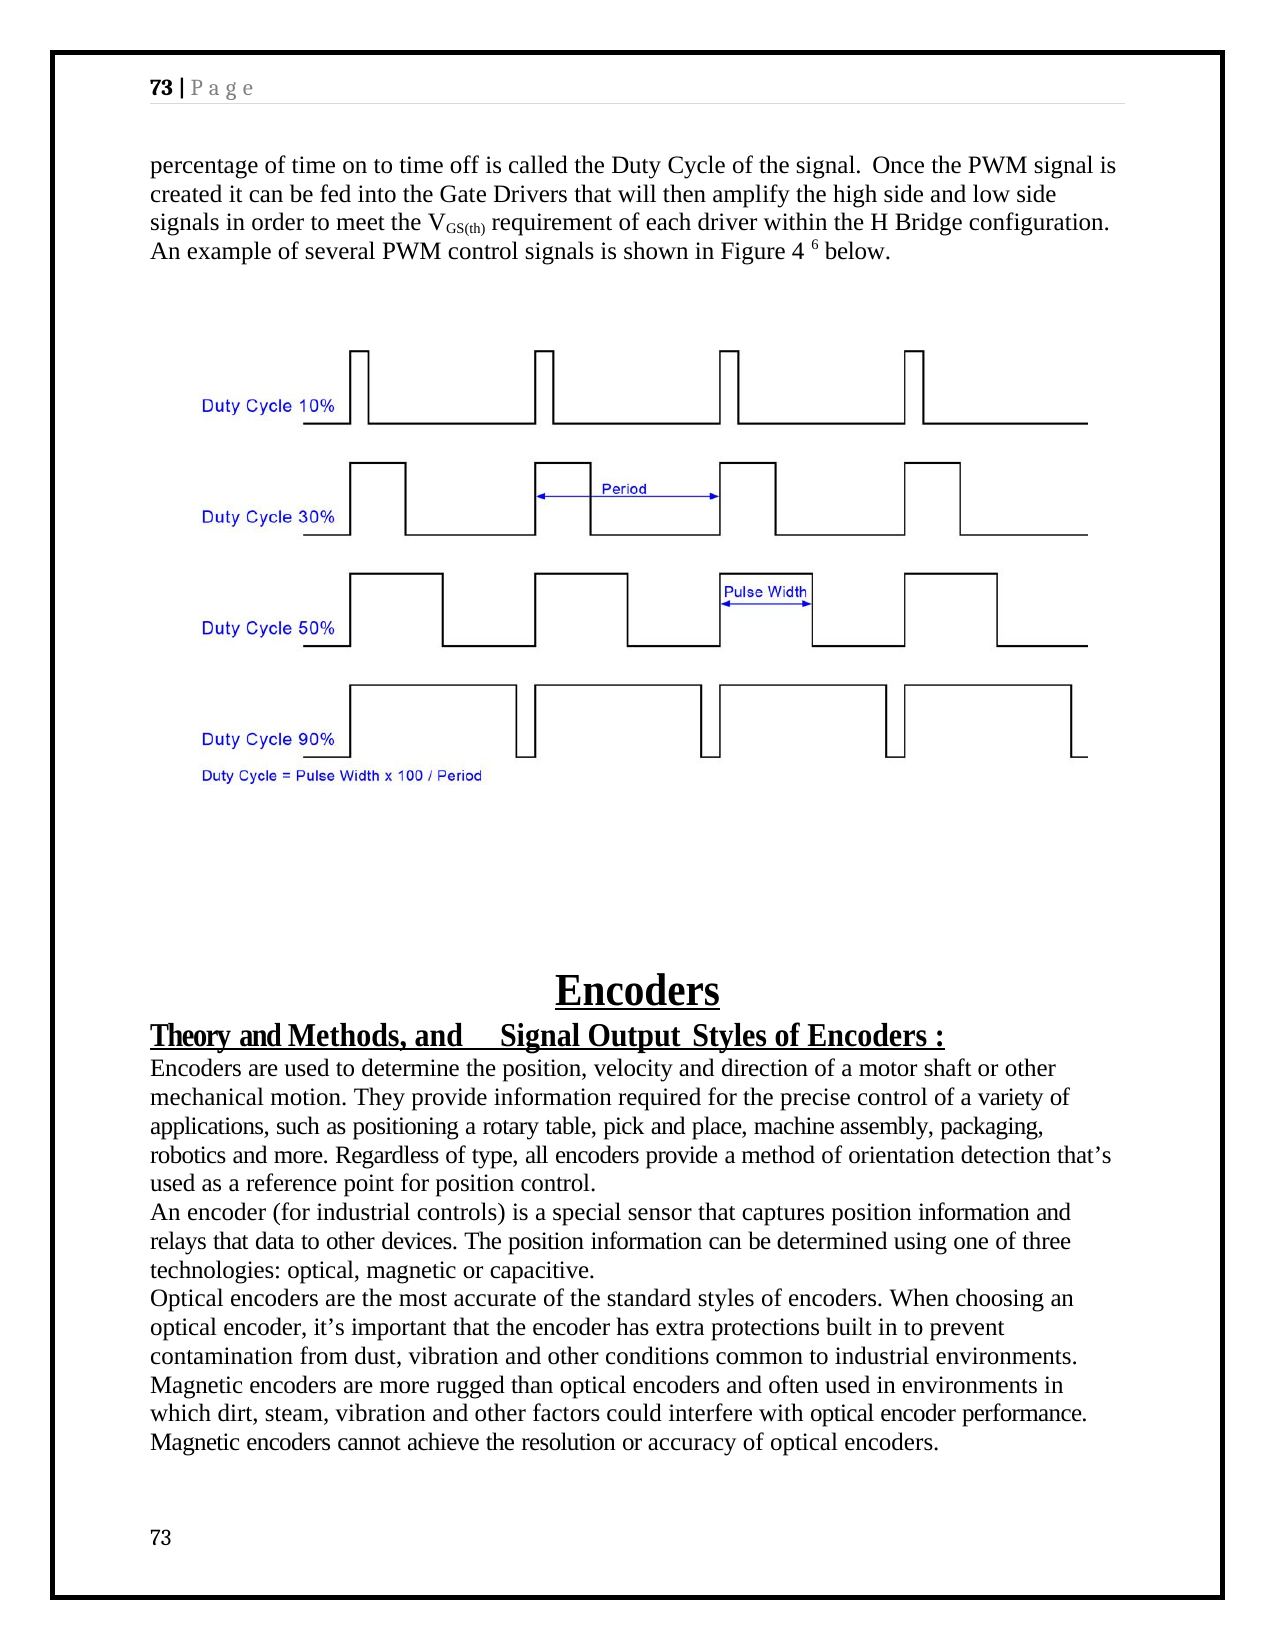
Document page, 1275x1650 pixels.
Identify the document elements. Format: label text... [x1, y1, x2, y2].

text Encoders [150, 962, 1125, 1015]
text Encoders are used to determine the position, velocity and direction of a motor shaft or other mechanical motion. They provide information required for the precise control of a variety of applications, such as positioning a rotary table, pick and place, machine assembly, packaging, robotics and more. Regardless of type, all encoders provide a method of orientation detection that’s used as a reference point for position control. [150, 1053, 1125, 1197]
text Optical encoders are the most accurate of the standard styles of encoders. When choosing an optical encoder, it’s important that the encoder has extra protections built in to prevent contamination from dust, vibration and other conditions common to industrial environments. [150, 1283, 1125, 1370]
text An encoder (for industrial controls) is a special sensor that captures position information and relays that data to other devices. The position information can be determined using one of three technologies: optical, magnetic or capacitive. [150, 1197, 1125, 1283]
text Theory and Methods, and Signal Output Styles of Encoders : [150, 1015, 1125, 1053]
picture [198, 350, 1088, 785]
text Magnetic encoders are more rugged than optical encoders and often used in environments in which dirt, steam, vibration and other factors could interfere with optical encoder performance. Magnetic encoders cannot achieve the resolution or accuracy of optical encoders. [150, 1370, 1125, 1456]
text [150, 150, 1125, 265]
